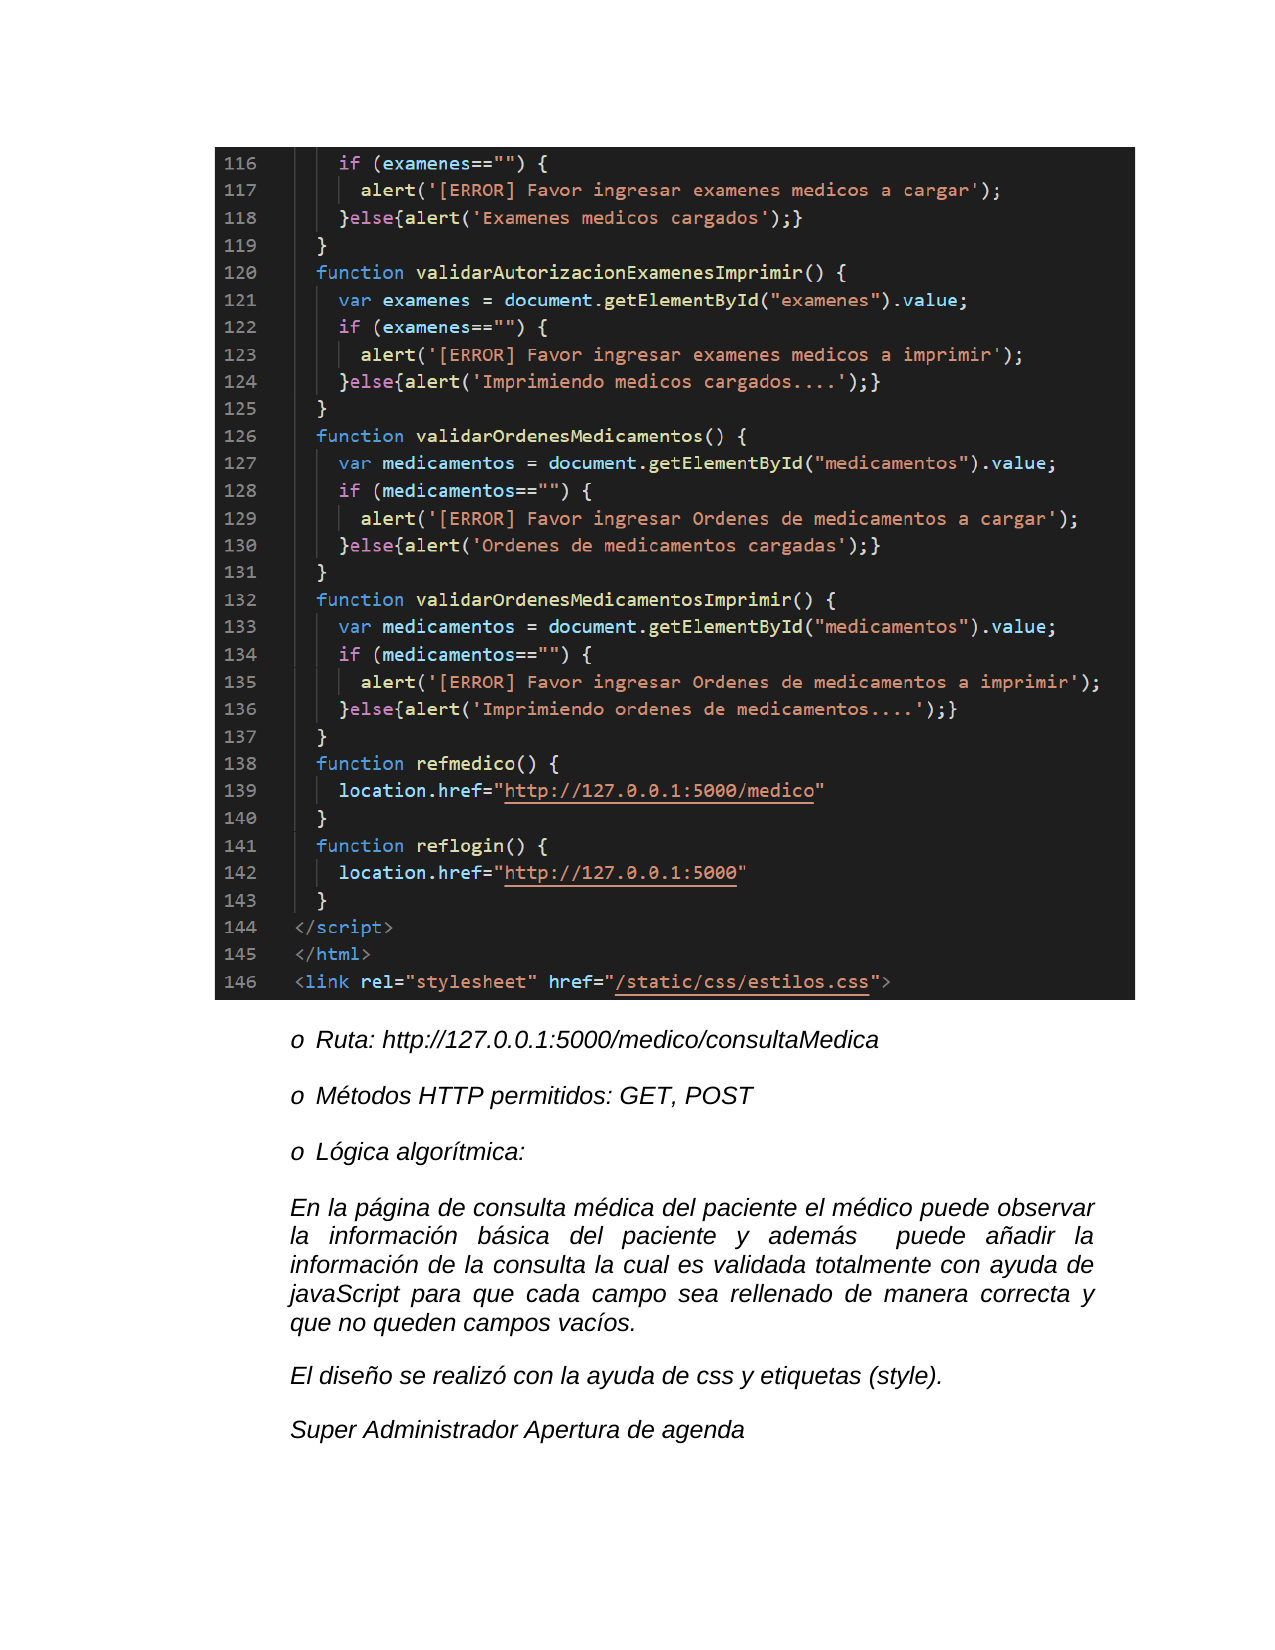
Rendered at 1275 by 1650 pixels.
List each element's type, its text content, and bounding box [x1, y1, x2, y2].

text o Lógica algorítmica: [290, 1137, 1098, 1167]
picture [214, 147, 1136, 1000]
text o Ruta: http://127.0.0.1:5000/medico/consultaMedica [290, 1025, 1098, 1056]
text Super Administrador Apertura de agenda [290, 1415, 1098, 1444]
text o Métodos HTTP permitidos: GET, POST [290, 1081, 1098, 1112]
text El diseño se realizó con la ayuda de css y etiquetas (style). [290, 1361, 1098, 1390]
text En la página de consulta médica del paciente el médico puede observar la información básica del paciente y además puede añadir la información de la consulta la cual es validada totalmente con ayuda de javaScript para que cada campo sea rellenado de manera correcta y que no queden campos vacíos. [290, 1192, 1098, 1336]
